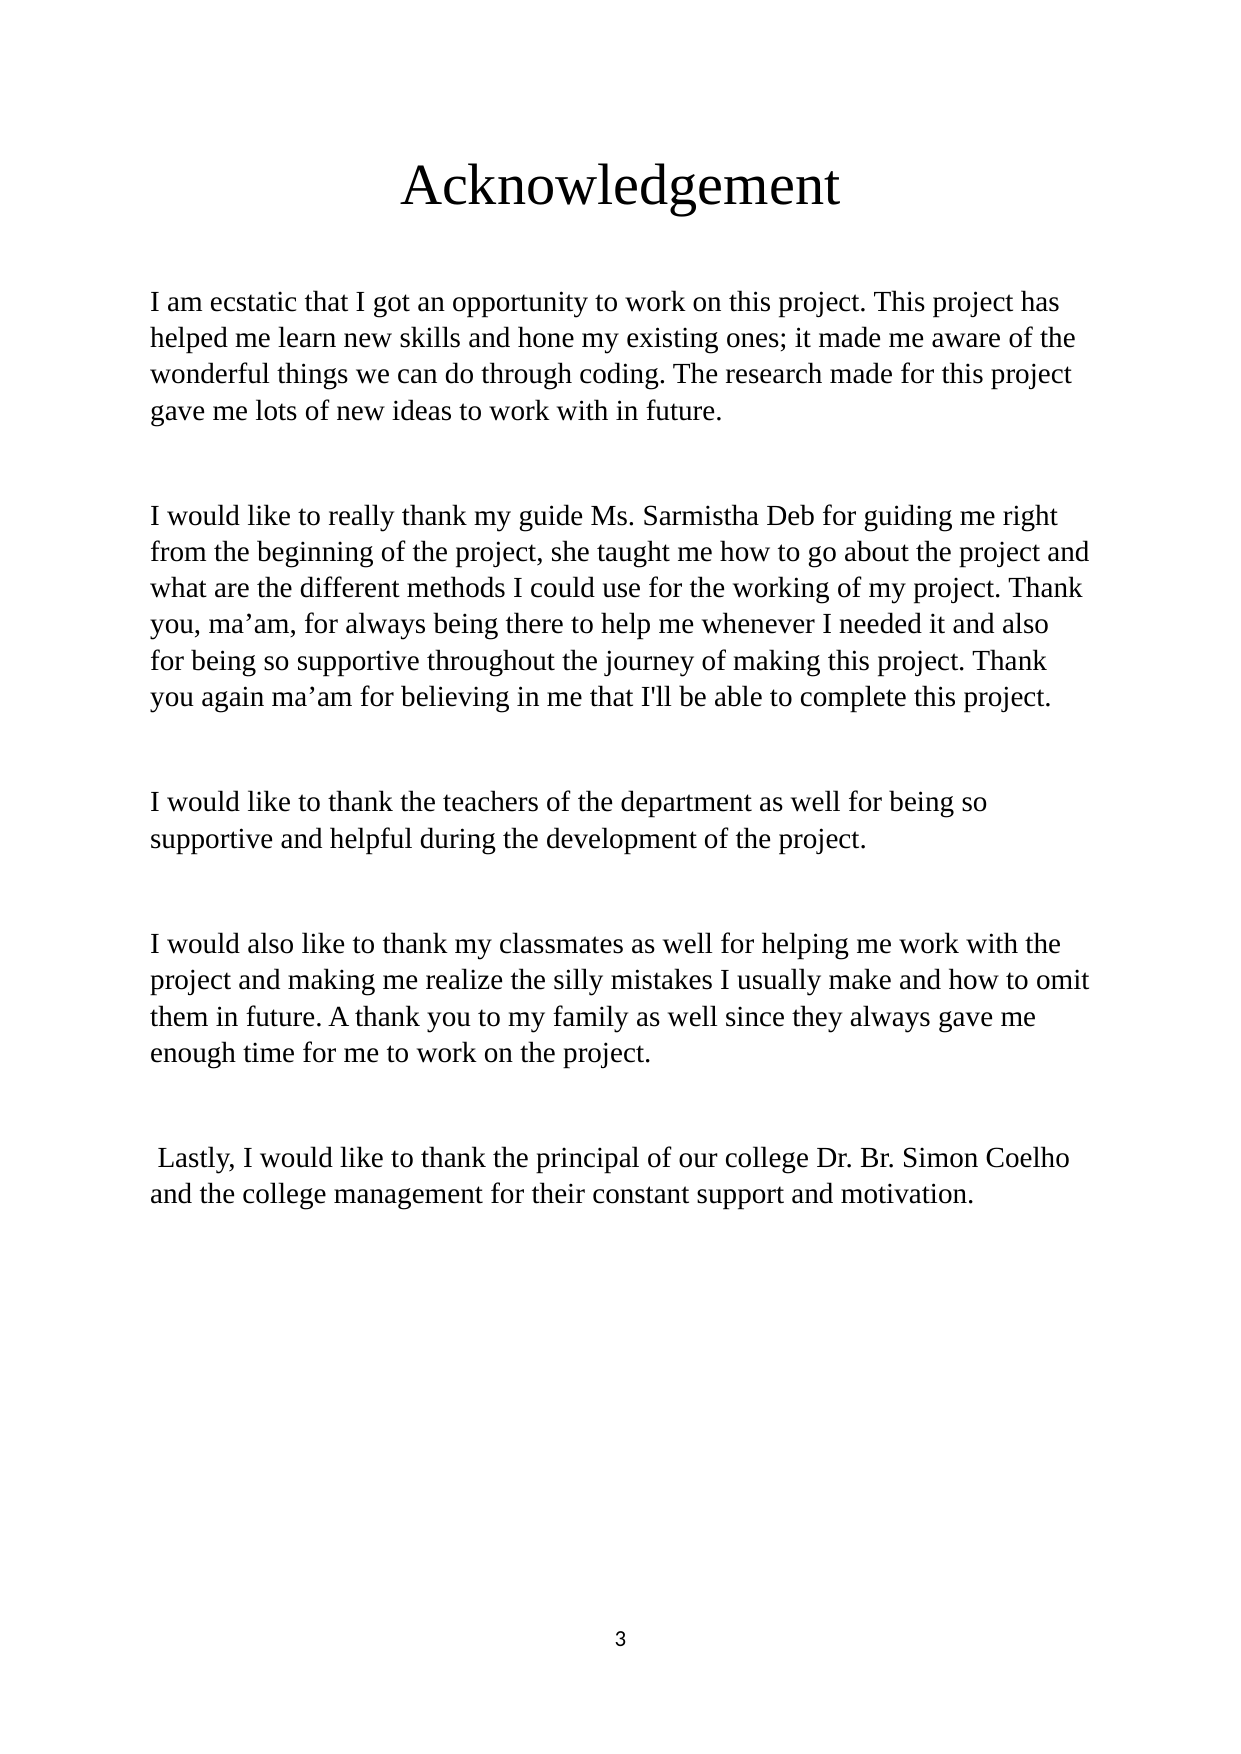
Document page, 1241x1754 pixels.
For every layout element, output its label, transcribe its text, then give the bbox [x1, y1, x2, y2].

text I would also like to thank my classmates as well for helping me work with the project and making me realize the silly mistakes I usually make and how to omit them in future. A thank you to my family as well since they always gave me enough time for me to work on the project. [150, 926, 1090, 1068]
text I would like to really thank my guide Ms. Sarmistha Deb for guiding me right from the beginning of the project, she taught me how to go about the project and what are the different methods I could use for the working of my project. Thank you, ma’am, for always being there to help me whenever I needed it and also for being so supportive throughout the journey of making this project. Thank you again ma’am for believing in me that I'll be able to complete this project. [150, 498, 1090, 712]
text Lastly, I would like to thank the principal of our college Dr. Br. Simon Coelho and the college management for their constant support and motivation. [150, 1140, 1090, 1210]
text Acknowledgement [150, 150, 1090, 217]
text I am ecstatic that I got an opportunity to work on this project. This project has helped me learn new skills and hone my existing ones; it made me aware of the wonderful things we can do through coding. The research made for this project gave me lots of new ideas to work with in future. [150, 284, 1090, 426]
text I would like to thank the teachers of the department as well for being so supportive and helpful during the development of the project. [150, 784, 1090, 854]
